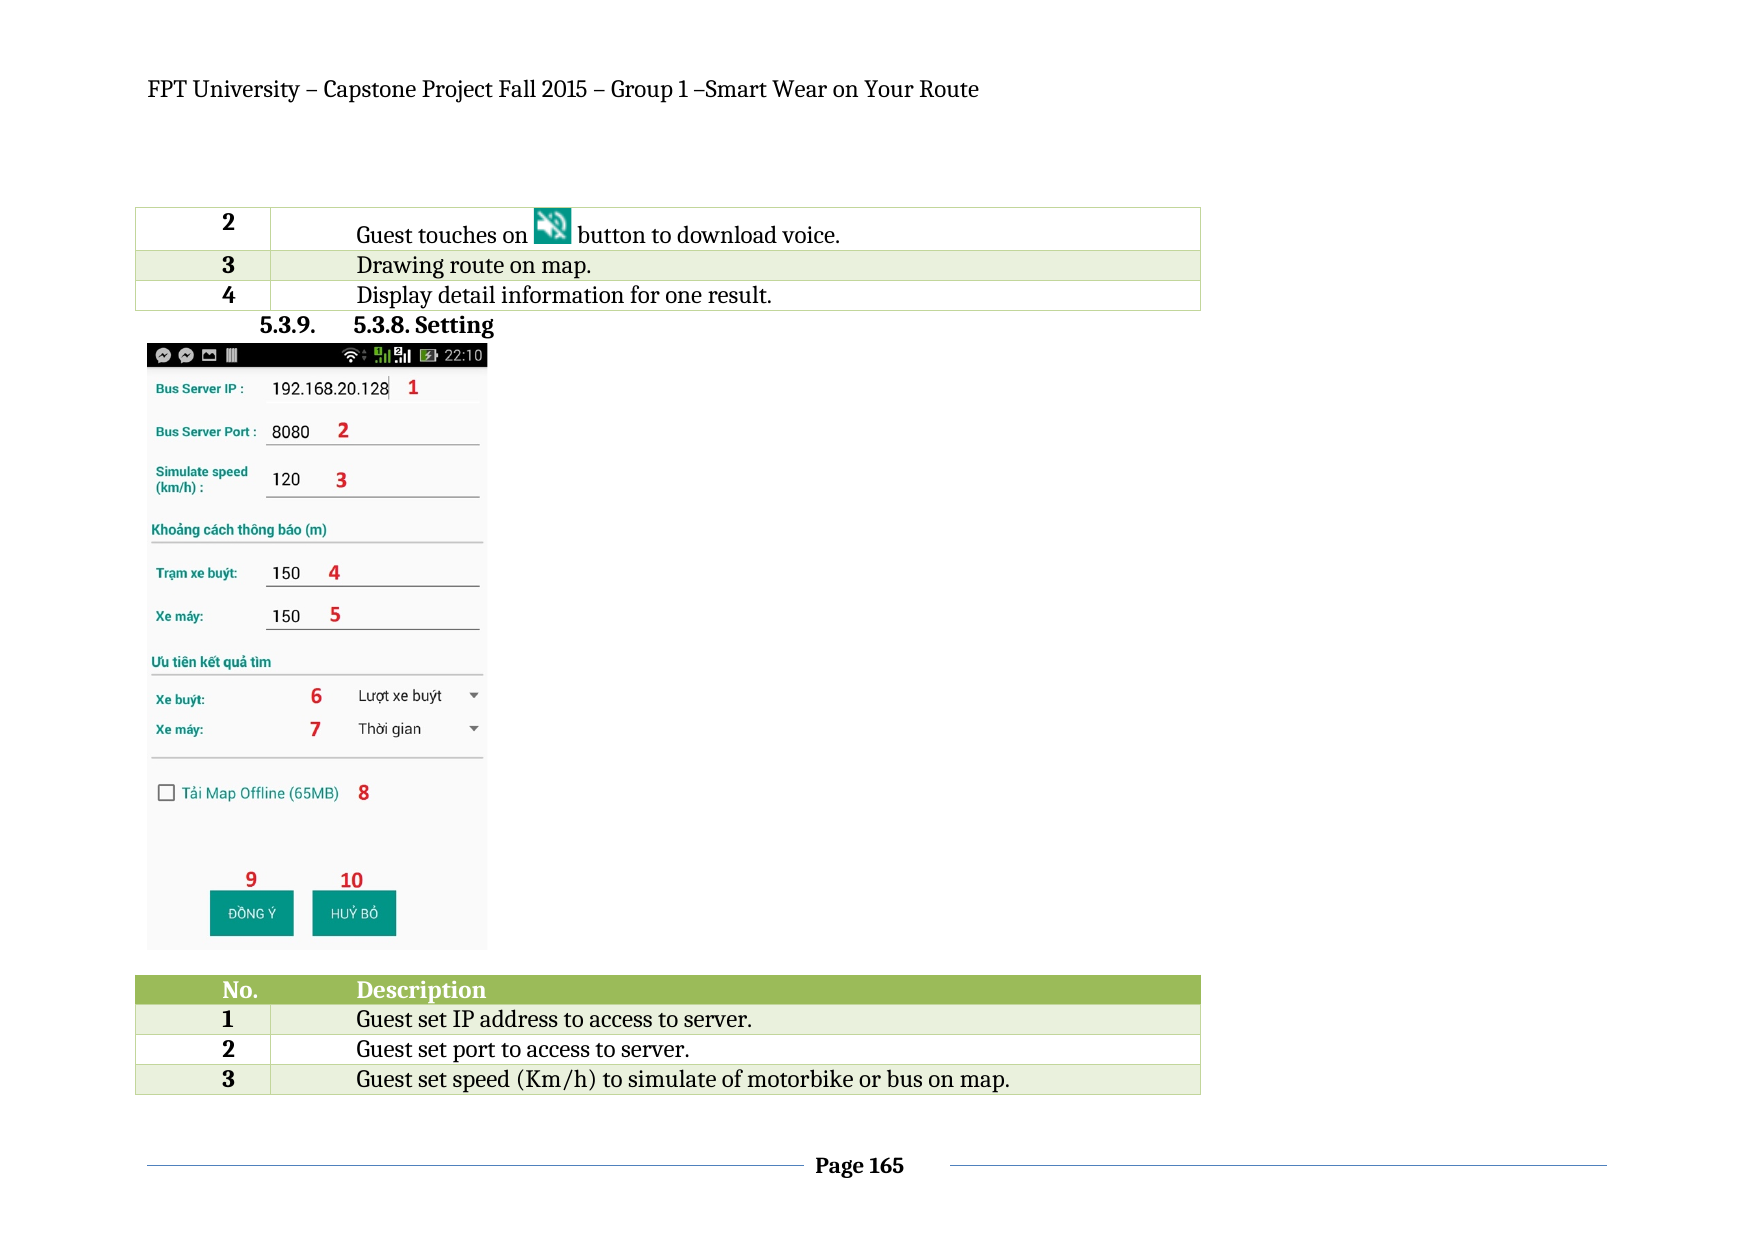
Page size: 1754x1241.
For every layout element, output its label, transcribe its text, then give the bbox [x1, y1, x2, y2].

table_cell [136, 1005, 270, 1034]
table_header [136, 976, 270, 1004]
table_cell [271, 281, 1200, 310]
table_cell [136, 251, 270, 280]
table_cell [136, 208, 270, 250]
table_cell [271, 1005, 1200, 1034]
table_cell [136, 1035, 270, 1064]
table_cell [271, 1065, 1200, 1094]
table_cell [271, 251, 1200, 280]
picture [147, 343, 488, 950]
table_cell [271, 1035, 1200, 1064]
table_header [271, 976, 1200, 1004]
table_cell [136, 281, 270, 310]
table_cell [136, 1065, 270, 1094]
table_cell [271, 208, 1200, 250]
subtitle 5.3.8. Setting [259, 311, 1607, 339]
